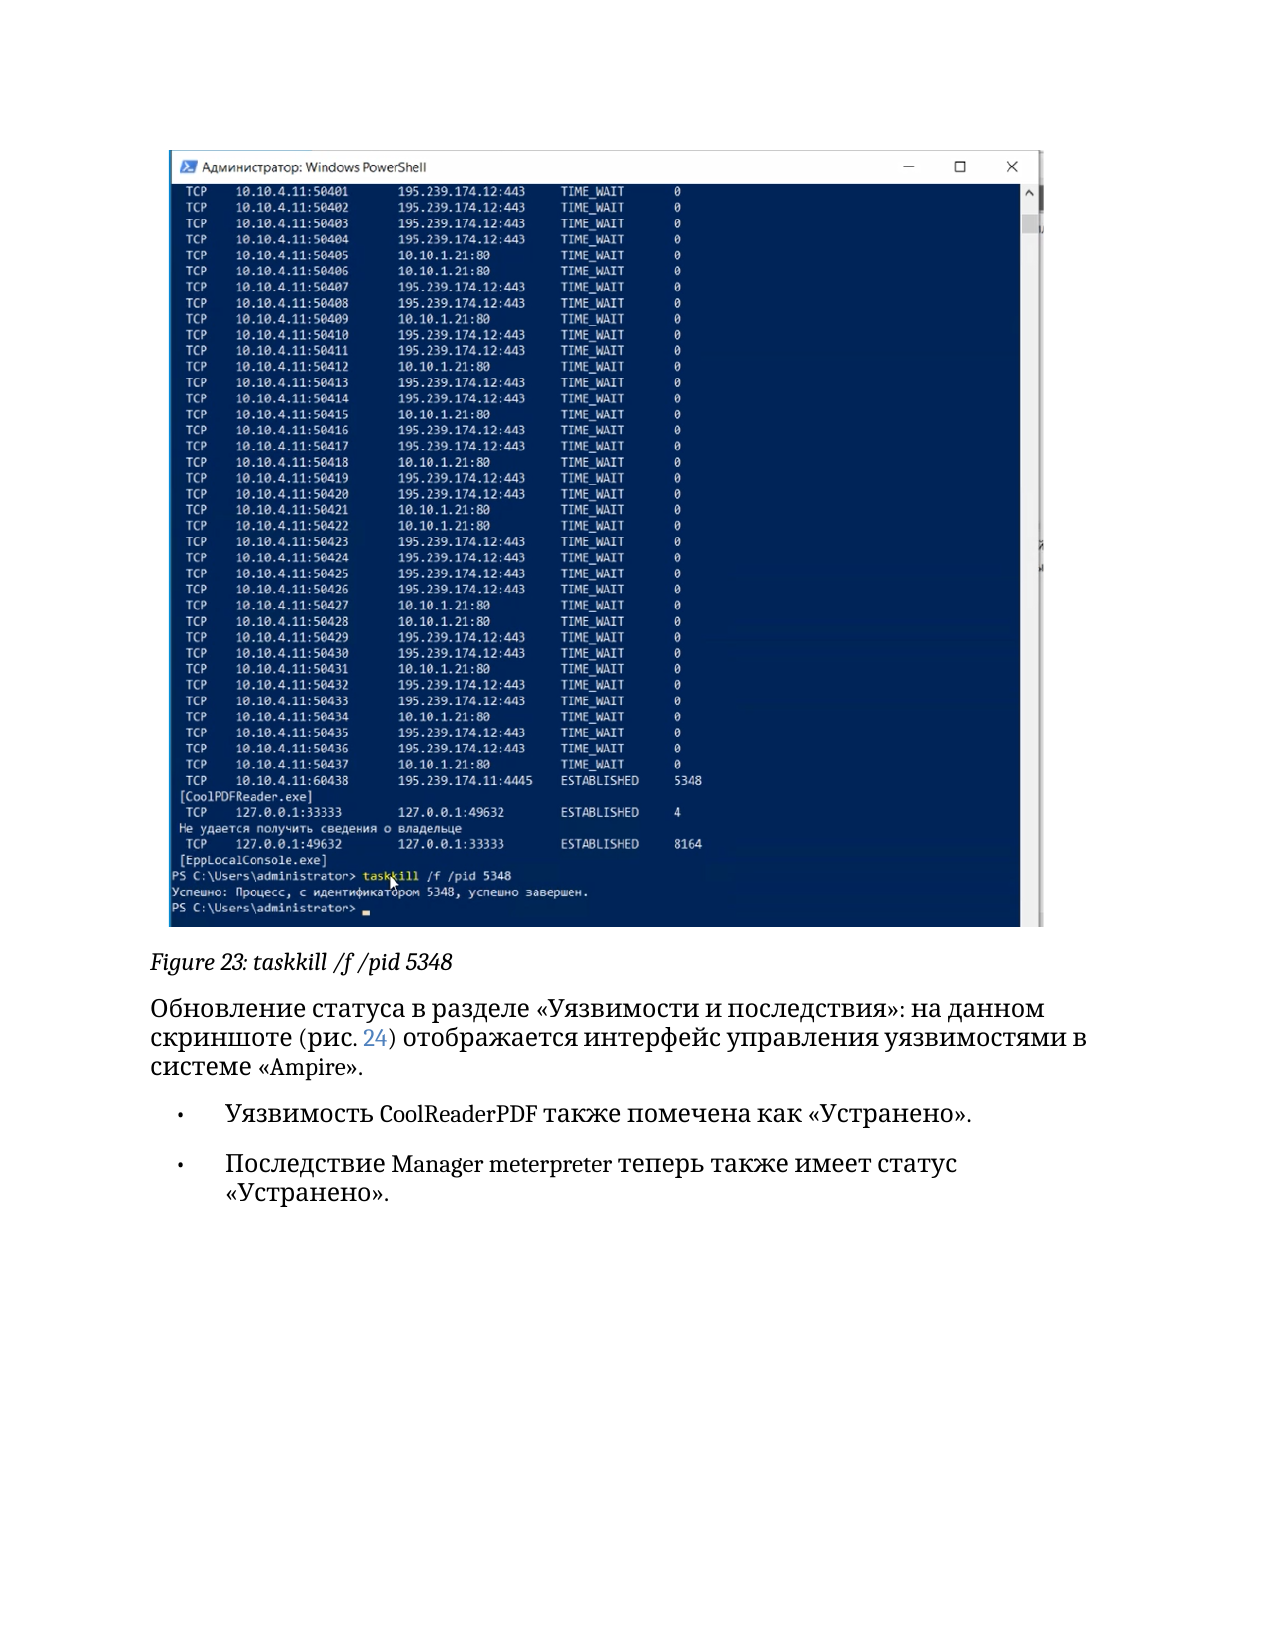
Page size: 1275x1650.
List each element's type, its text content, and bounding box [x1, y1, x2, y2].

list Уязвимость CoolReaderPDF также помечена как «Устранено». [175, 1100, 1125, 1129]
picture [168, 150, 1044, 927]
text Обновление статуса в разделе «Уязвимости и последствия»: на данном скриншоте (рис. 24) отображается интерфейс управления уязвимостями в системе «Ampire». [150, 995, 1125, 1081]
list Последствие Manager meterpreter теперь также имеет статус «Устранено». [175, 1150, 1125, 1207]
text Figure 23: taskkill /f /pid 5348 [150, 948, 1125, 976]
